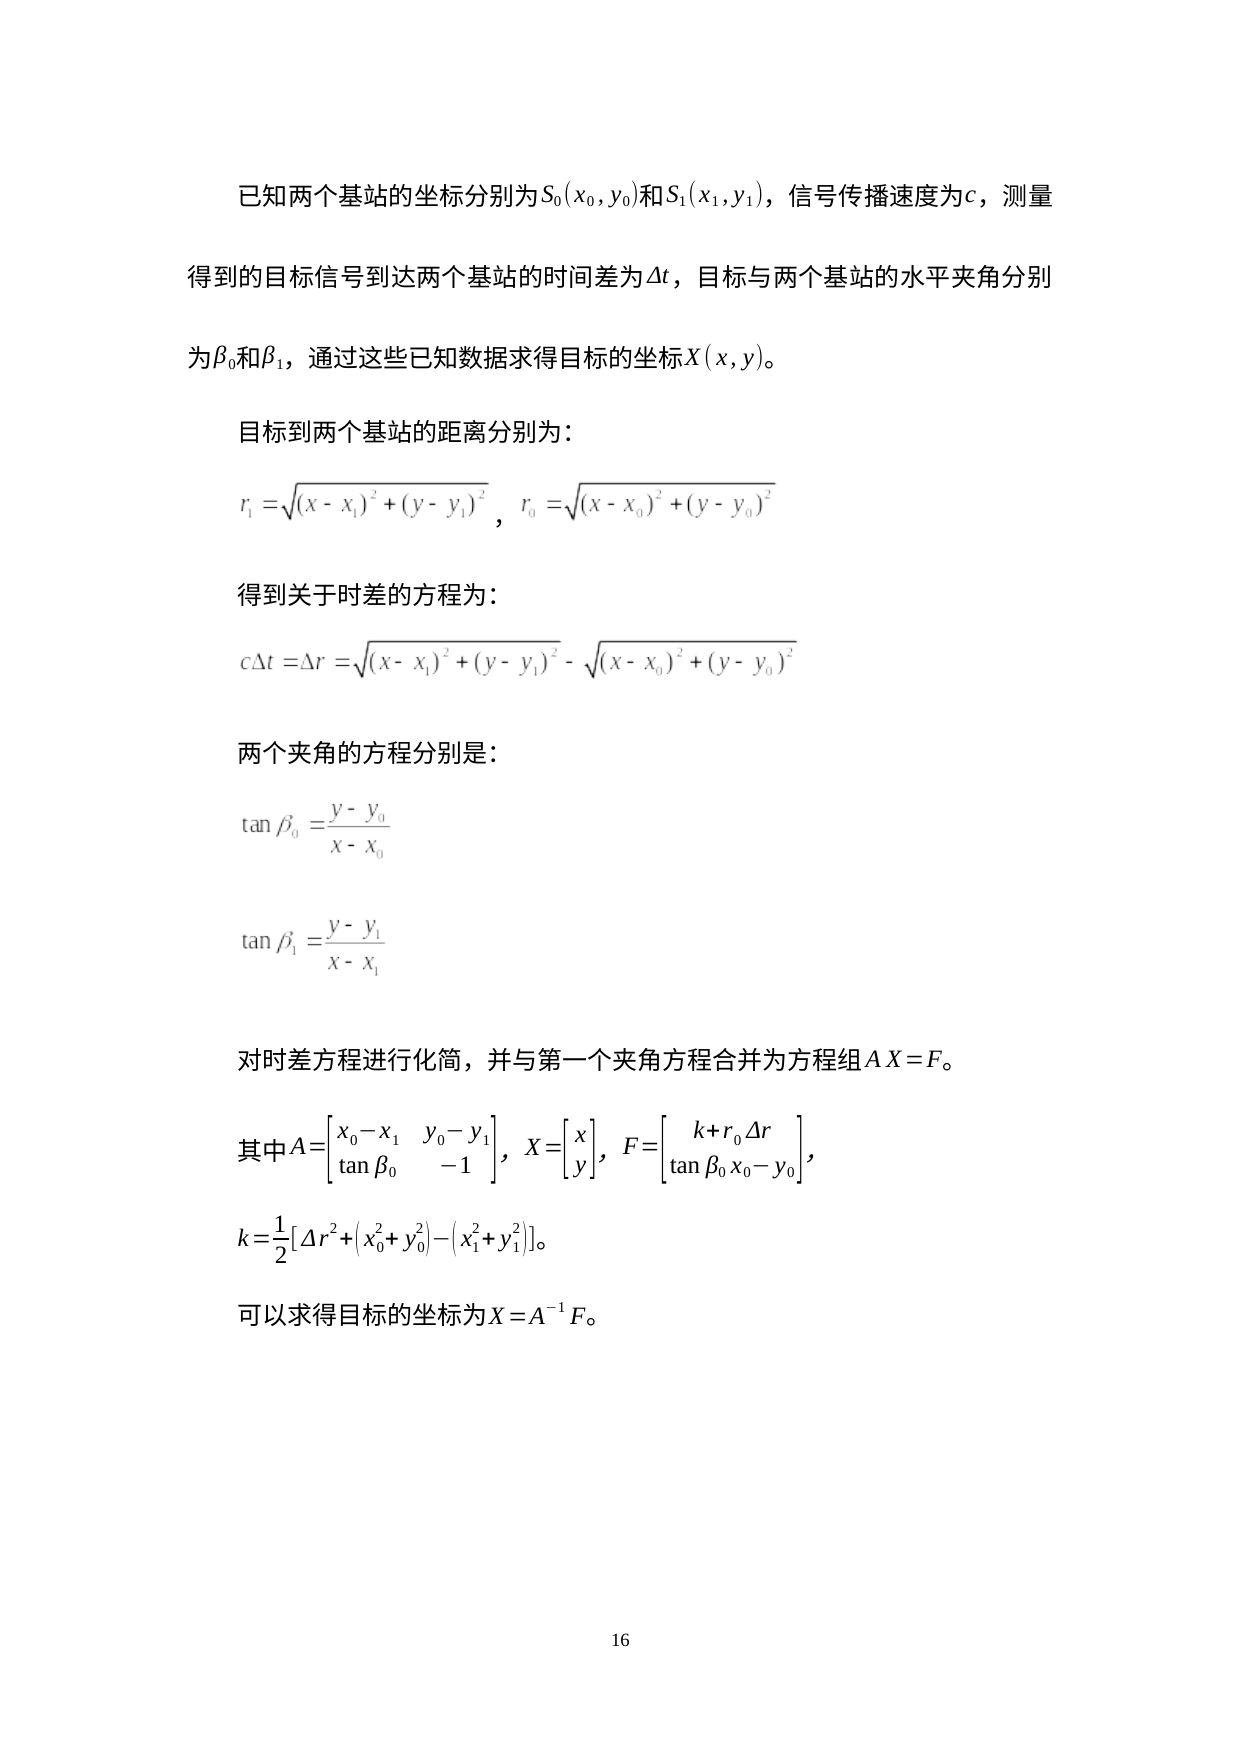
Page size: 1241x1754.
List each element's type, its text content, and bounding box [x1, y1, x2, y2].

text 目标到两个基站的距离分别为： [187, 398, 1053, 463]
text 得到关于时差的方程为： [187, 561, 1053, 626]
text 对时差方程进行化简，并与第一个夹角方程合并为方程组。 [187, 1026, 1053, 1091]
text 可以求得目标的坐标为。 [187, 1281, 1053, 1346]
text ， [187, 473, 1053, 538]
text 。 [187, 1207, 1053, 1272]
text 其中，，， [187, 1101, 1053, 1198]
text 两个夹角的方程分别是： [187, 719, 1053, 784]
text 已知两个基站的坐标分别为和，信号传播速度为，测量得到的目标信号到达两个基站的时间差为，目标与两个基站的水平夹角分别为和，通过这些已知数据求得目标的坐标。 [187, 162, 1053, 389]
